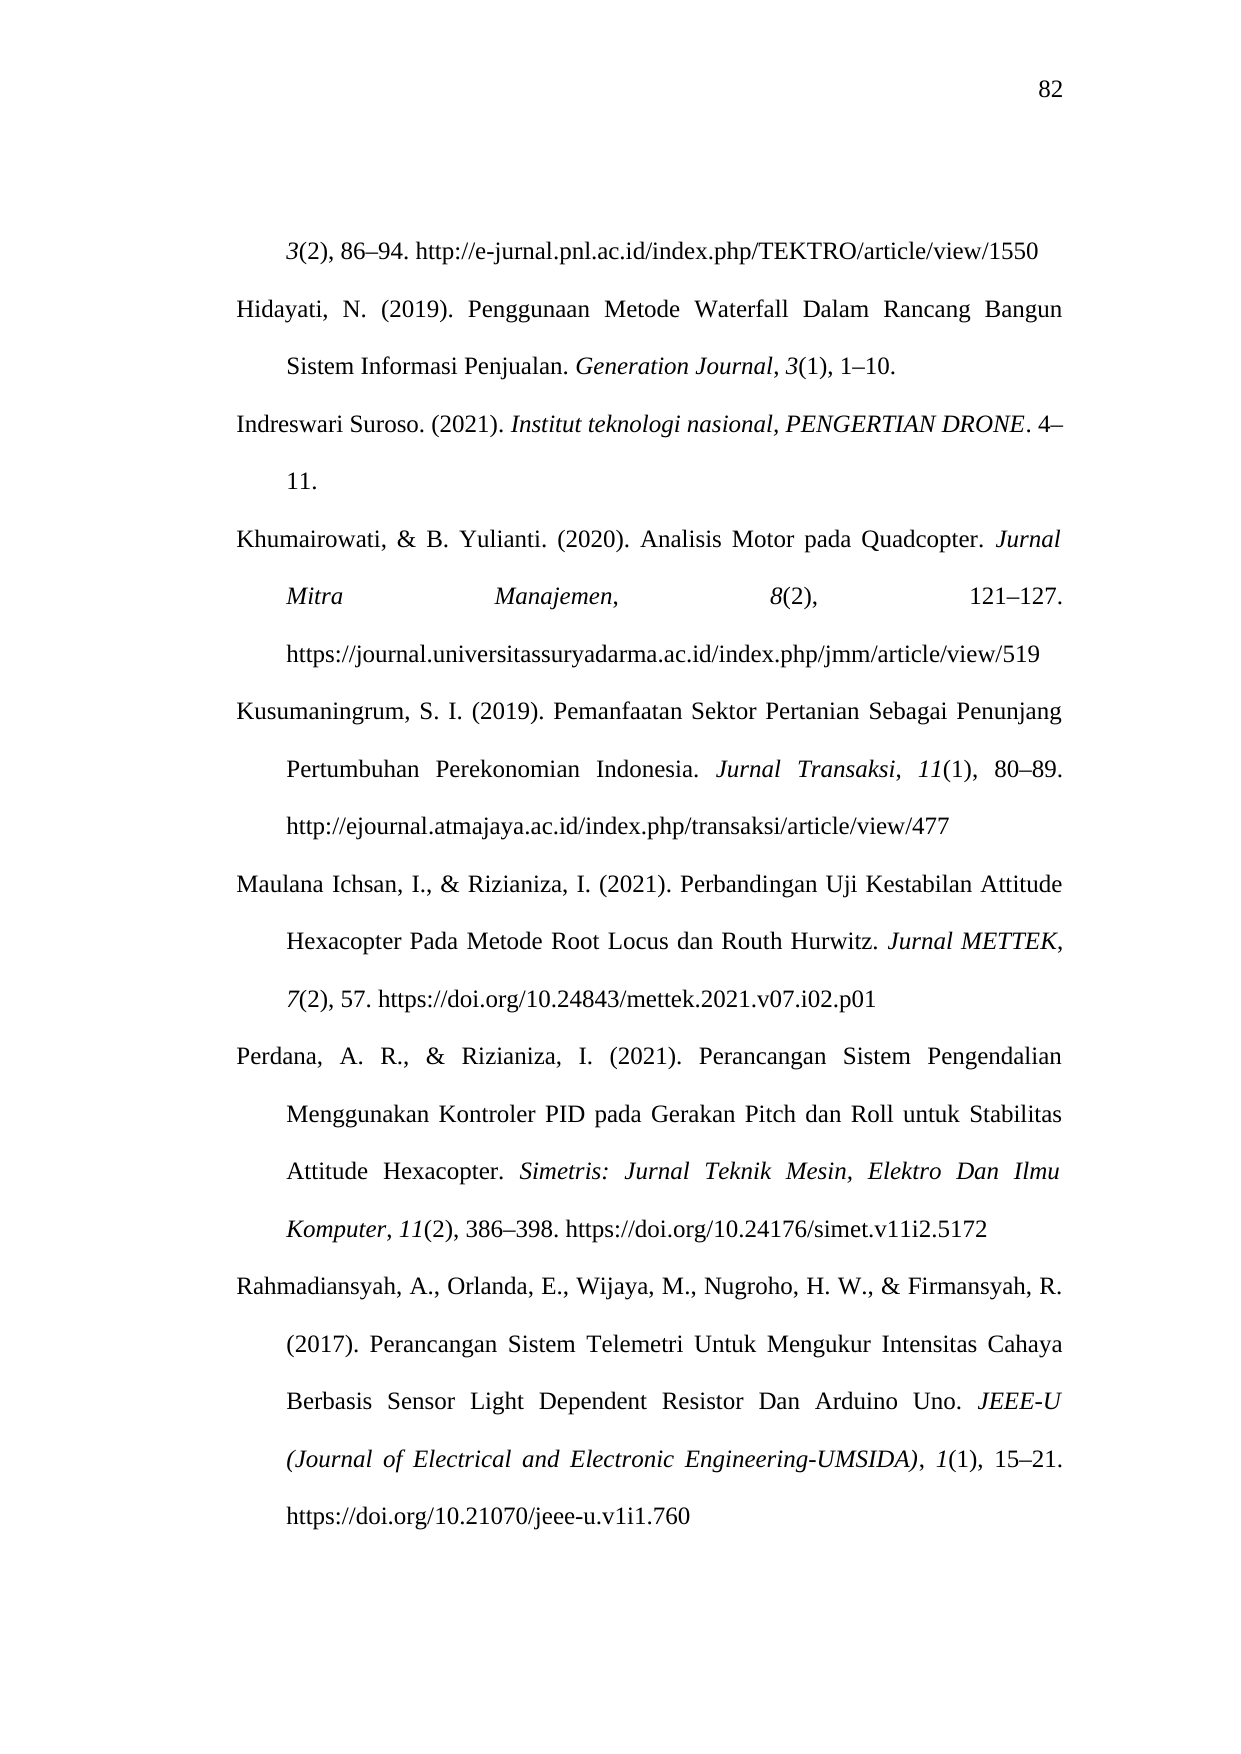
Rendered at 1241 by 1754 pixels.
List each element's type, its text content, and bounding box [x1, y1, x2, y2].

text Kusumaningrum, S. I. (2019). Pemanfaatan Sektor Pertanian Sebagai Penunjang Pertumbuhan Perekonomian Indonesia. Jurnal Transaksi, 11(1), 80–89. http://ejournal.atmajaya.ac.id/index.php/transaksi/article/view/477 [236, 696, 1063, 840]
text Khumairowati, & B. Yulianti. (2020). Analisis Motor pada Quadcopter. Jurnal Mitra Manajemen, 8(2), 121–127. https://journal.universitassuryadarma.ac.id/index.php/jmm/article/view/519 [236, 524, 1063, 667]
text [236, 236, 1063, 265]
text Rahmadiansyah, A., Orlanda, E., Wijaya, M., Nugroho, H. W., & Firmansyah, R. (2017). Perancangan Sistem Telemetri Untuk Mengukur Intensitas Cahaya Berbasis Sensor Light Dependent Resistor Dan Arduino Uno. JEEE-U (Journal of Electrical and Electronic Engineering-UMSIDA), 1(1), 15–21. https://doi.org/10.21070/jeee-u.v1i1.760 [236, 1271, 1063, 1530]
text Perdana, A. R., & Rizianiza, I. (2021). Perancangan Sistem Pengendalian Menggunakan Kontroler PID pada Gerakan Pitch dan Roll untuk Stabilitas Attitude Hexacopter. Simetris: Jurnal Teknik Mesin, Elektro Dan Ilmu Komputer, 11(2), 386–398. https://doi.org/10.24176/simet.v11i2.5172 [236, 1041, 1063, 1242]
text Maulana Ichsan, I., & Rizianiza, I. (2021). Perbandingan Uji Kestabilan Attitude Hexacopter Pada Metode Root Locus dan Routh Hurwitz. Jurnal METTEK, 7(2), 57. https://doi.org/10.24843/mettek.2021.v07.i02.p01 [236, 869, 1063, 1012]
text Indreswari Suroso. (2021). Institut teknologi nasional, PENGERTIAN DRONE. 4–11. [236, 409, 1063, 495]
text Hidayati, N. (2019). Penggunaan Metode Waterfall Dalam Rancang Bangun Sistem Informasi Penjualan. Generation Journal, 3(1), 1–10. [236, 294, 1063, 380]
